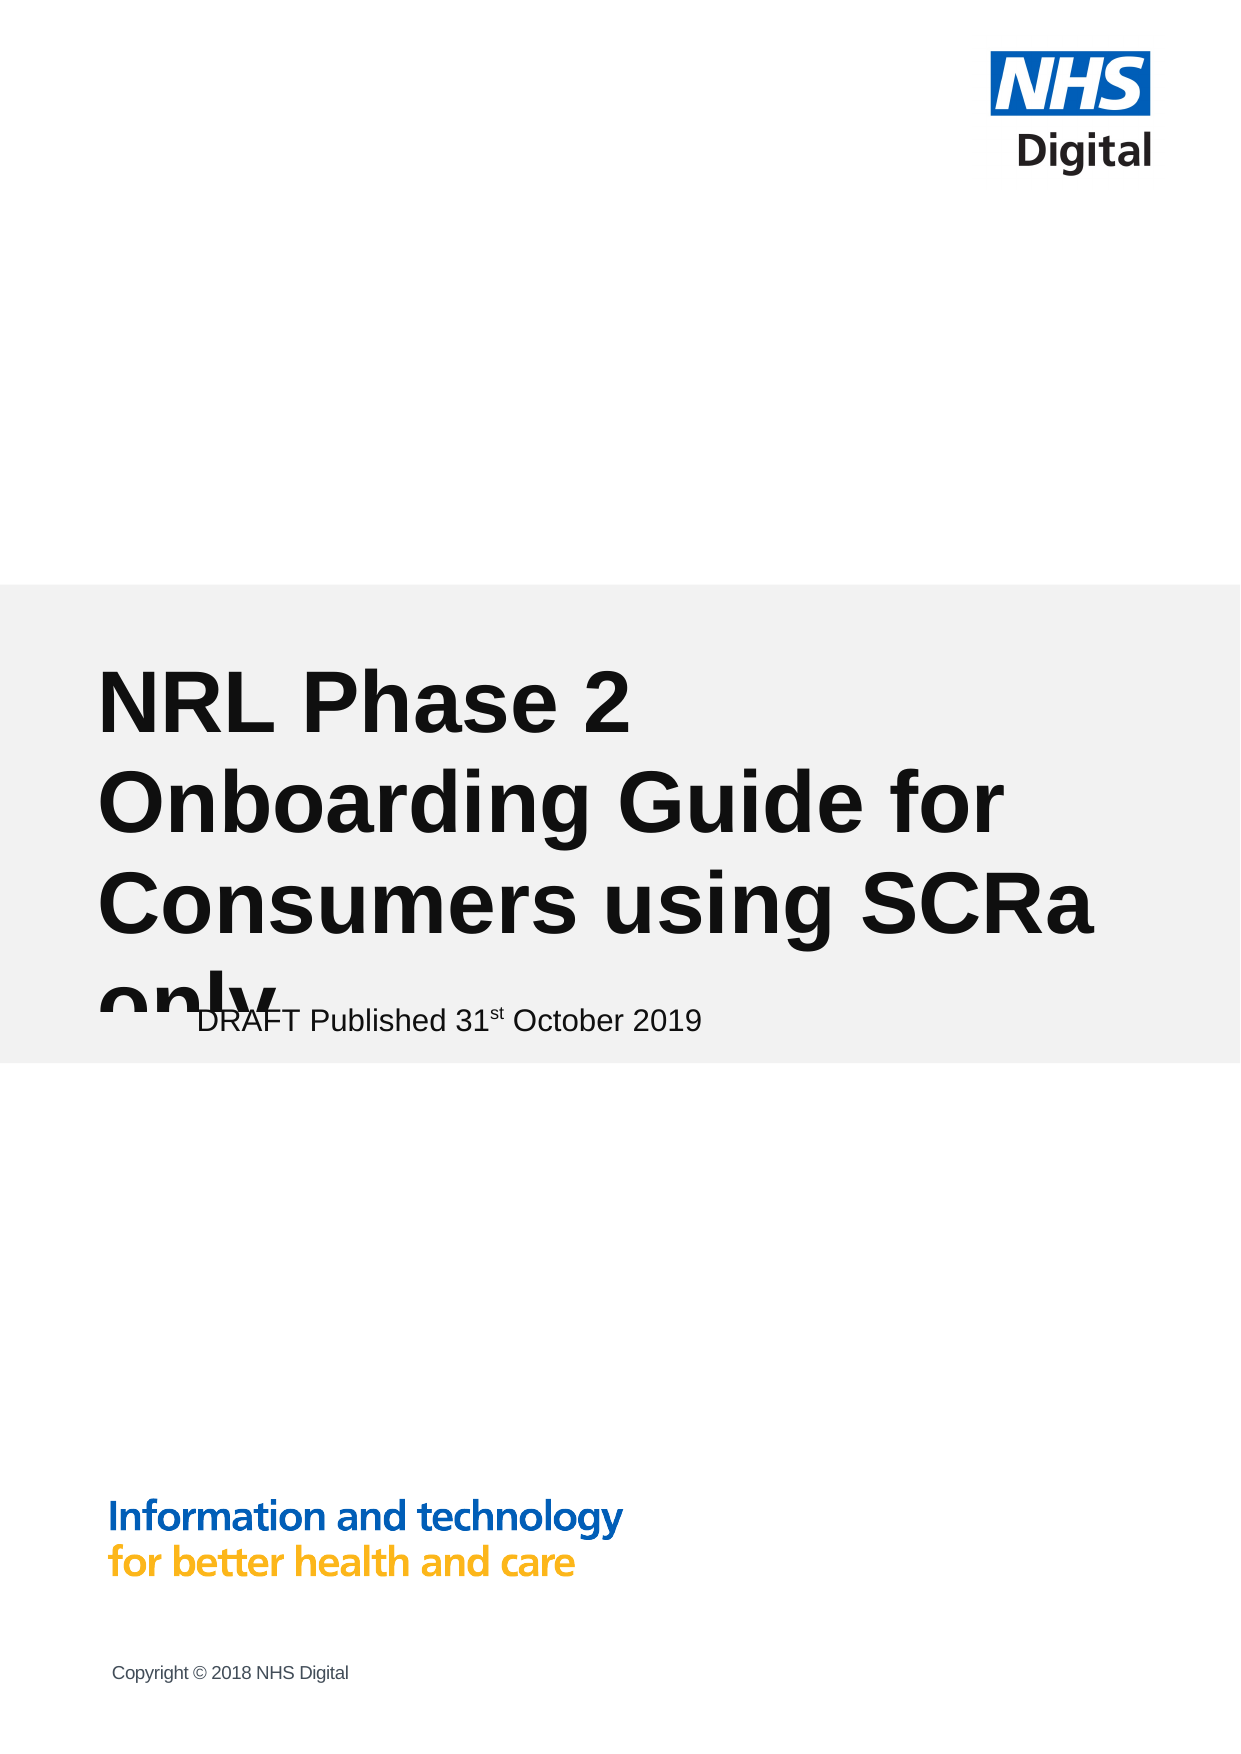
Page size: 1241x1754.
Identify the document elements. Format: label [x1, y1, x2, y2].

picture [971, 35, 1166, 189]
picture [100, 1488, 632, 1592]
